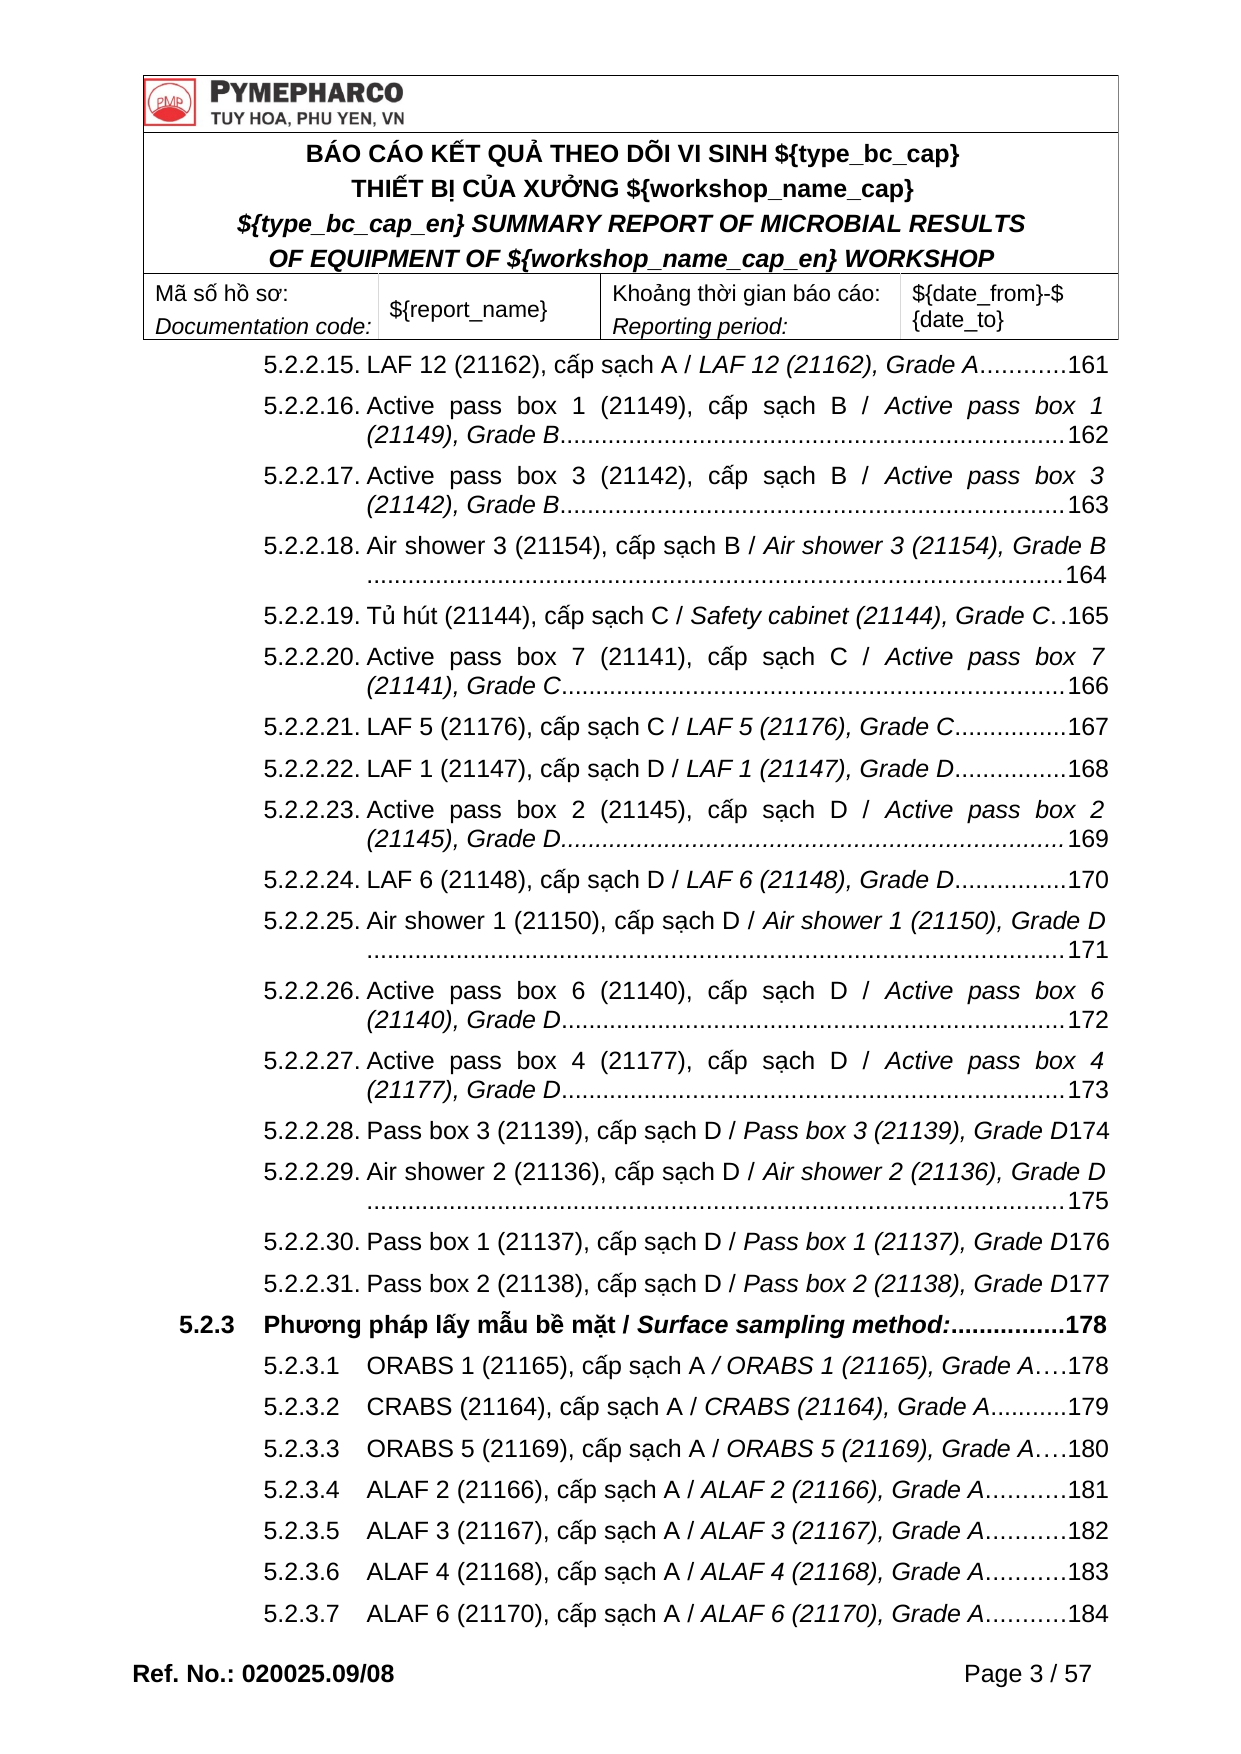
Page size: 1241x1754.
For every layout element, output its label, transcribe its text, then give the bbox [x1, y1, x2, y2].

text 5.2.2.28. Pass box 3 (21139), cấp sạch D / Pass box 3 (21139), Grade D 174 [263, 1116, 1119, 1145]
text 5.2.3.1 ORABS 1 (21165), cấp sạch A / ORABS 1 (21165), Grade A 178 [263, 1351, 1119, 1380]
text 5.2.2.30. Pass box 1 (21137), cấp sạch D / Pass box 1 (21137), Grade D 176 [263, 1227, 1119, 1256]
text 5.2.2.31. Pass box 2 (21138), cấp sạch D / Pass box 2 (21138), Grade D 177 [263, 1268, 1119, 1297]
text 5.2.3.6 ALAF 4 (21168), cấp sạch A / ALAF 4 (21168), Grade A 183 [263, 1557, 1119, 1586]
text 5.2.3 Phương pháp lấy mẫu bề mặt / Surface sampling method: 178 [179, 1310, 1107, 1338]
text 5.2.2.25. Air shower 1 (21150), cấp sạch D / Air shower 1 (21150), Grade D 171 [263, 906, 1107, 963]
text 5.2.2.18. Air shower 3 (21154), cấp sạch B / Air shower 3 (21154), Grade B 164 [263, 531, 1107, 588]
text 5.2.3.5 ALAF 3 (21167), cấp sạch A / ALAF 3 (21167), Grade A 182 [263, 1516, 1119, 1545]
text 5.2.2.29. Air shower 2 (21136), cấp sạch D / Air shower 2 (21136), Grade D 175 [263, 1157, 1107, 1215]
text 5.2.3.4 ALAF 2 (21166), cấp sạch A / ALAF 2 (21166), Grade A 181 [263, 1475, 1119, 1503]
text 5.2.3.2 CRABS (21164), cấp sạch A / CRABS (21164), Grade A 179 [263, 1392, 1119, 1421]
text 5.2.3.3 ORABS 5 (21169), cấp sạch A / ORABS 5 (21169), Grade A 180 [263, 1433, 1119, 1462]
text 5.2.3.7 ALAF 6 (21170), cấp sạch A / ALAF 6 (21170), Grade A 184 [263, 1598, 1119, 1627]
picture [144, 78, 404, 127]
text 5.2.2.20. Active pass box 7 (21141), cấp sạch C / Active pass box 7 (21141), Grade C 166 [263, 642, 1107, 700]
text 5.2.2.16. Active pass box 1 (21149), cấp sạch B / Active pass box 1 (21149), Grade B 162 [263, 391, 1107, 448]
text 5.2.2.15. LAF 12 (21162), cấp sạch A / LAF 12 (21162), Grade A 161 [263, 350, 1119, 378]
text 5.2.2.26. Active pass box 6 (21140), cấp sạch D / Active pass box 6 (21140), Grade D 172 [263, 976, 1107, 1033]
text 5.2.2.19. Tủ hút (21144), cấp sạch C / Safety cabinet (21144), Grade C 165 [263, 601, 1119, 630]
text 5.2.2.17. Active pass box 3 (21142), cấp sạch B / Active pass box 3 (21142), Grade B 163 [263, 461, 1107, 518]
text 5.2.2.22. LAF 1 (21147), cấp sạch D / LAF 1 (21147), Grade D 168 [263, 753, 1119, 782]
text 5.2.2.24. LAF 6 (21148), cấp sạch D / LAF 6 (21148), Grade D 170 [263, 865, 1119, 893]
text 5.2.2.21. LAF 5 (21176), cấp sạch C / LAF 5 (21176), Grade C 167 [263, 712, 1119, 741]
text 5.2.2.23. Active pass box 2 (21145), cấp sạch D / Active pass box 2 (21145), Grade D 169 [263, 795, 1107, 852]
text 5.2.2.27. Active pass box 4 (21177), cấp sạch D / Active pass box 4 (21177), Grade D 173 [263, 1046, 1107, 1103]
